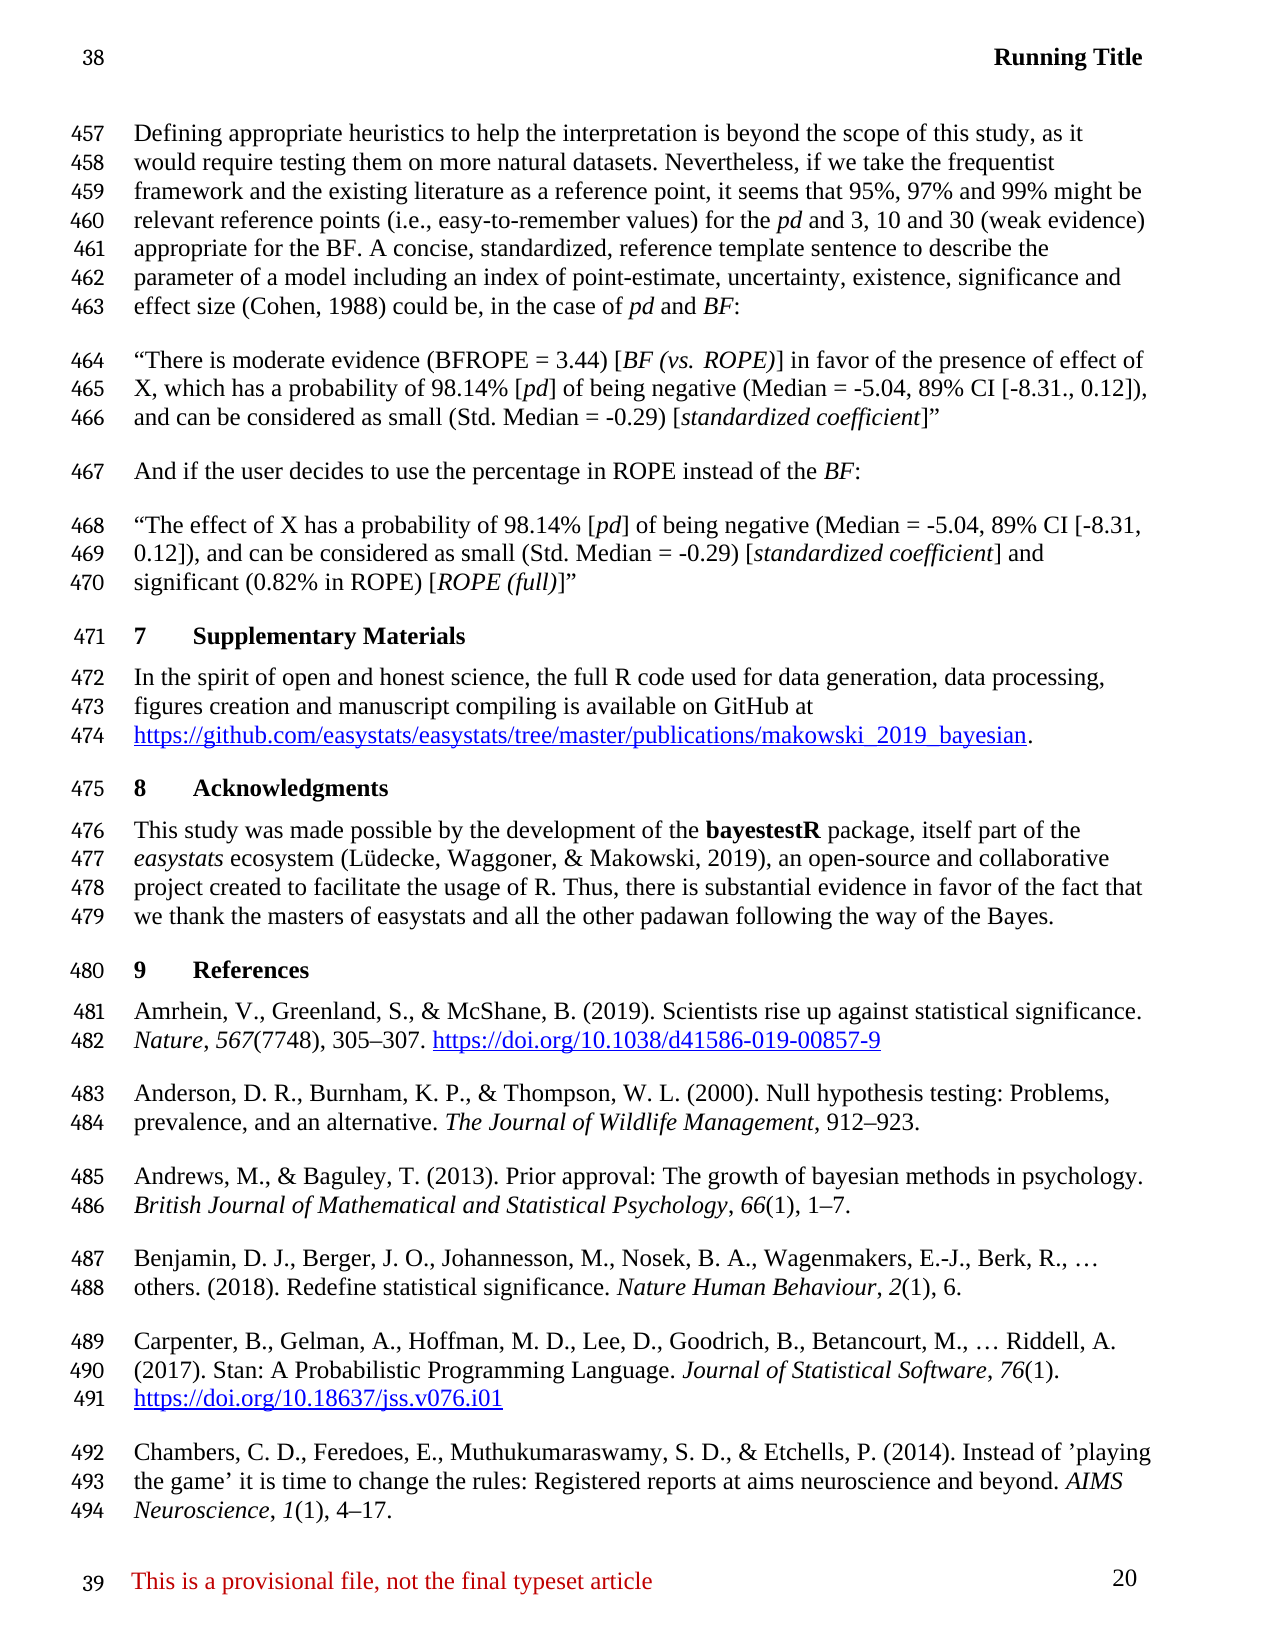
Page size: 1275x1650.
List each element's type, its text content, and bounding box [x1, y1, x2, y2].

text Chambers, C. D., Feredoes, E., Muthukumaraswamy, S. D., & Etchells, P. (2014). Instead of ’playing the game’ it is time to change the rules: Registered reports at aims neuroscience and beyond. AIMS Neuroscience, 1(1), 4–17. [133, 1437, 1152, 1523]
text Defining appropriate heuristics to help the interpretation is beyond the scope of this study, as it would require testing them on more natural datasets. Nevertheless, if we take the frequentist framework and the existing literature as a reference point, it seems that 95%, 97% and 99% might be relevant reference points (i.e., easy-to-remember values) for the pd and 3, 10 and 30 (weak evidence) appropriate for the BF. A concise, standardized, reference template sentence to describe the parameter of a model including an index of point-estimate, uncertainty, existence, significance and effect size (Cohen, 1988) could be, in the case of pd and BF: [133, 118, 1152, 320]
text Benjamin, D. J., Berger, J. O., Johannesson, M., Nosek, B. A., Wagenmakers, E.-J., Berk, R., … others. (2018). Redefine statistical significance. Nature Human Behaviour, 2(1), 6. [133, 1243, 1152, 1301]
text “There is moderate evidence (BFROPE = 3.44) [BF (vs. ROPE)] in favor of the presence of effect of X, which has a probability of 98.14% [pd] of being negative (Median = -5.04, 89% CI [-8.31., 0.12]), and can be considered as small (Std. Median = -0.29) [standardized coefficient]” [133, 345, 1152, 431]
text And if the user decides to use the percentage in ROPE instead of the BF: [133, 456, 1152, 485]
text Amrhein, V., Greenland, S., & McShane, B. (2019). Scientists rise up against statistical significance. Nature, 567(7748), 305–307. https://doi.org/10.1038/d41586-019-00857-9 [133, 996, 1152, 1053]
subtitle Supplementary Materials [133, 621, 1152, 650]
text This study was made possible by the development of the bayestestR package, itself part of the easystats ecosystem (Lüdecke, Waggoner, & Makowski, 2019), an open-source and collaborative project created to facilitate the usage of R. Thus, there is substantial evidence in favor of the fact that we thank the masters of easystats and all the other padawan following the way of the Bayes. [133, 815, 1152, 930]
text Carpenter, B., Gelman, A., Hoffman, M. D., Lee, D., Goodrich, B., Betancourt, M., … Riddell, A. (2017). Stan: A Probabilistic Programming Language. Journal of Statistical Software, 76(1). https://doi.org/10.18637/jss.v076.i01 [133, 1326, 1152, 1412]
subtitle Acknowledgments [133, 773, 1152, 802]
subtitle References [133, 955, 1152, 983]
text In the spirit of open and honest science, the full R code used for data generation, data processing, figures creation and manuscript compiling is available on GitHub at https://github.com/easystats/easystats/tree/master/publications/makowski_2019_bayesian. [133, 662, 1152, 748]
text “The effect of X has a probability of 98.14% [pd] of being negative (Median = -5.04, 89% CI [-8.31, 0.12]), and can be considered as small (Std. Median = -0.29) [standardized coefficient] and significant (0.82% in ROPE) [ROPE (full)]” [133, 510, 1152, 596]
text Andrews, M., & Baguley, T. (2013). Prior approval: The growth of bayesian methods in psychology. British Journal of Mathematical and Statistical Psychology, 66(1), 1–7. [133, 1161, 1152, 1218]
text Anderson, D. R., Burnham, K. P., & Thompson, W. L. (2000). Null hypothesis testing: Problems, prevalence, and an alternative. The Journal of Wildlife Management, 912–923. [133, 1078, 1152, 1136]
